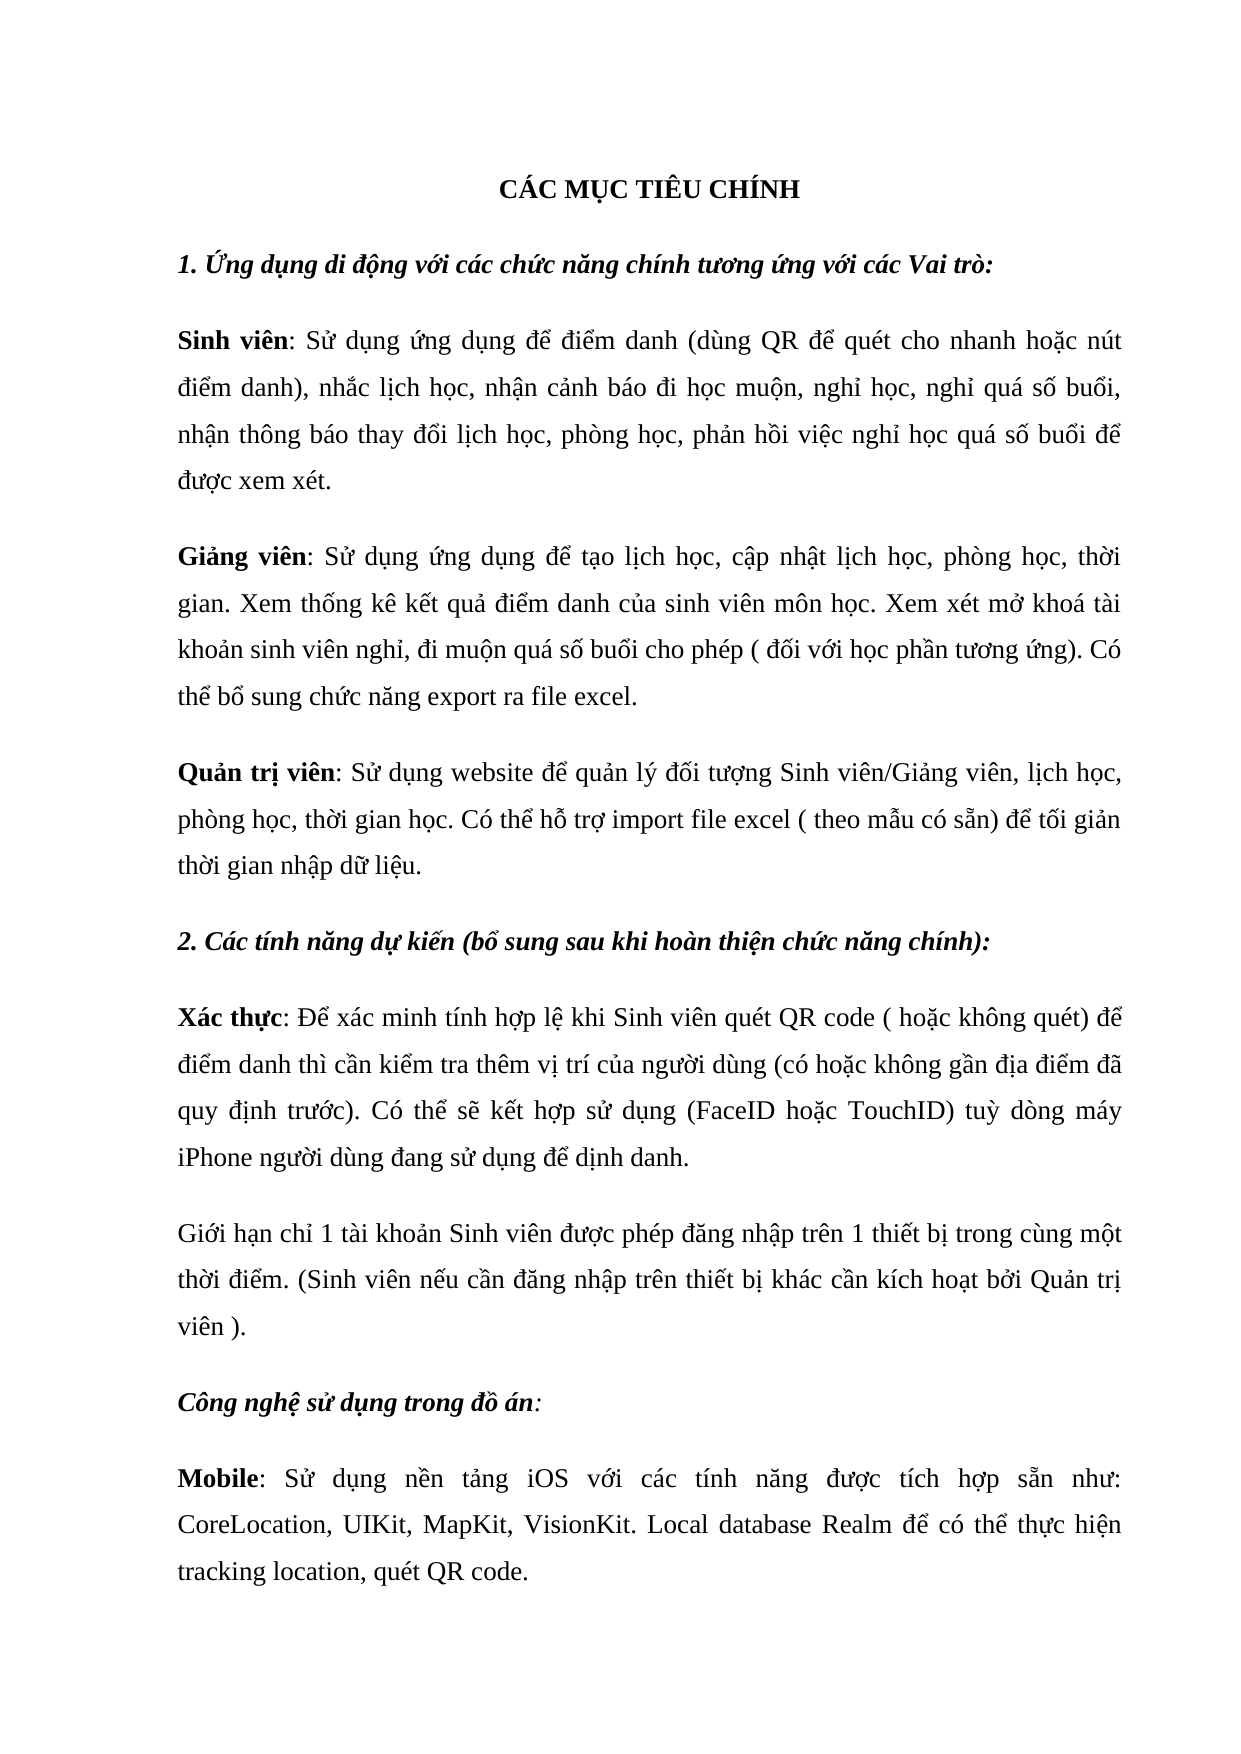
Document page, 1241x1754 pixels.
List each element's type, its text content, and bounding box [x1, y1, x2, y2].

text Mobile: Sử dụng nền tảng iOS với các tính năng được tích hợp sẵn như: CoreLocation, UIKit, MapKit, VisionKit. Local database Realm để có thể thực hiện tracking location, quét QR code. [177, 1462, 1122, 1586]
text 1. Ứng dụng di động với các chức năng chính tương ứng với các Vai trò: [177, 248, 1122, 280]
text Giảng viên: Sử dụng ứng dụng để tạo lịch học, cập nhật lịch học, phòng học, thời gian. Xem thống kê kết quả điểm danh của sinh viên môn học. Xem xét mở khoá tài khoản sinh viên nghỉ, đi muộn quá số buổi cho phép ( đối với học phần tương ứng). Có thể bổ sung chức năng export ra file excel. [177, 540, 1122, 711]
text Công nghệ sử dụng trong đồ án: [177, 1386, 1122, 1417]
text Quản trị viên: Sử dụng website để quản lý đối tượng Sinh viên/Giảng viên, lịch học, phòng học, thời gian học. Có thể hỗ trợ import file excel ( theo mẫu có sẵn) để tối giản thời gian nhập dữ liệu. [177, 756, 1122, 881]
text Sinh viên: Sử dụng ứng dụng để điểm danh (dùng QR để quét cho nhanh hoặc nút điểm danh), nhắc lịch học, nhận cảnh báo đi học muộn, nghỉ học, nghỉ quá số buổi, nhận thông báo thay đổi lịch học, phòng học, phản hồi việc nghỉ học quá số buổi để được xem xét. [177, 324, 1122, 496]
text CÁC MỤC TIÊU CHÍNH [177, 173, 1122, 204]
text Xác thực: Để xác minh tính hợp lệ khi Sinh viên quét QR code ( hoặc không quét) để điểm danh thì cần kiểm tra thêm vị trí của người dùng (có hoặc không gần địa điểm đã quy định trước). Có thể sẽ kết hợp sử dụng (FaceID hoặc TouchID) tuỳ dòng máy iPhone người dùng đang sử dụng để dịnh danh. [177, 1001, 1122, 1172]
text 2. Các tính năng dự kiến (bổ sung sau khi hoàn thiện chức năng chính): [177, 925, 1122, 956]
text Giới hạn chỉ 1 tài khoản Sinh viên được phép đăng nhập trên 1 thiết bị trong cùng một thời điểm. (Sinh viên nếu cần đăng nhập trên thiết bị khác cần kích hoạt bởi Quản trị viên ). [177, 1217, 1122, 1341]
